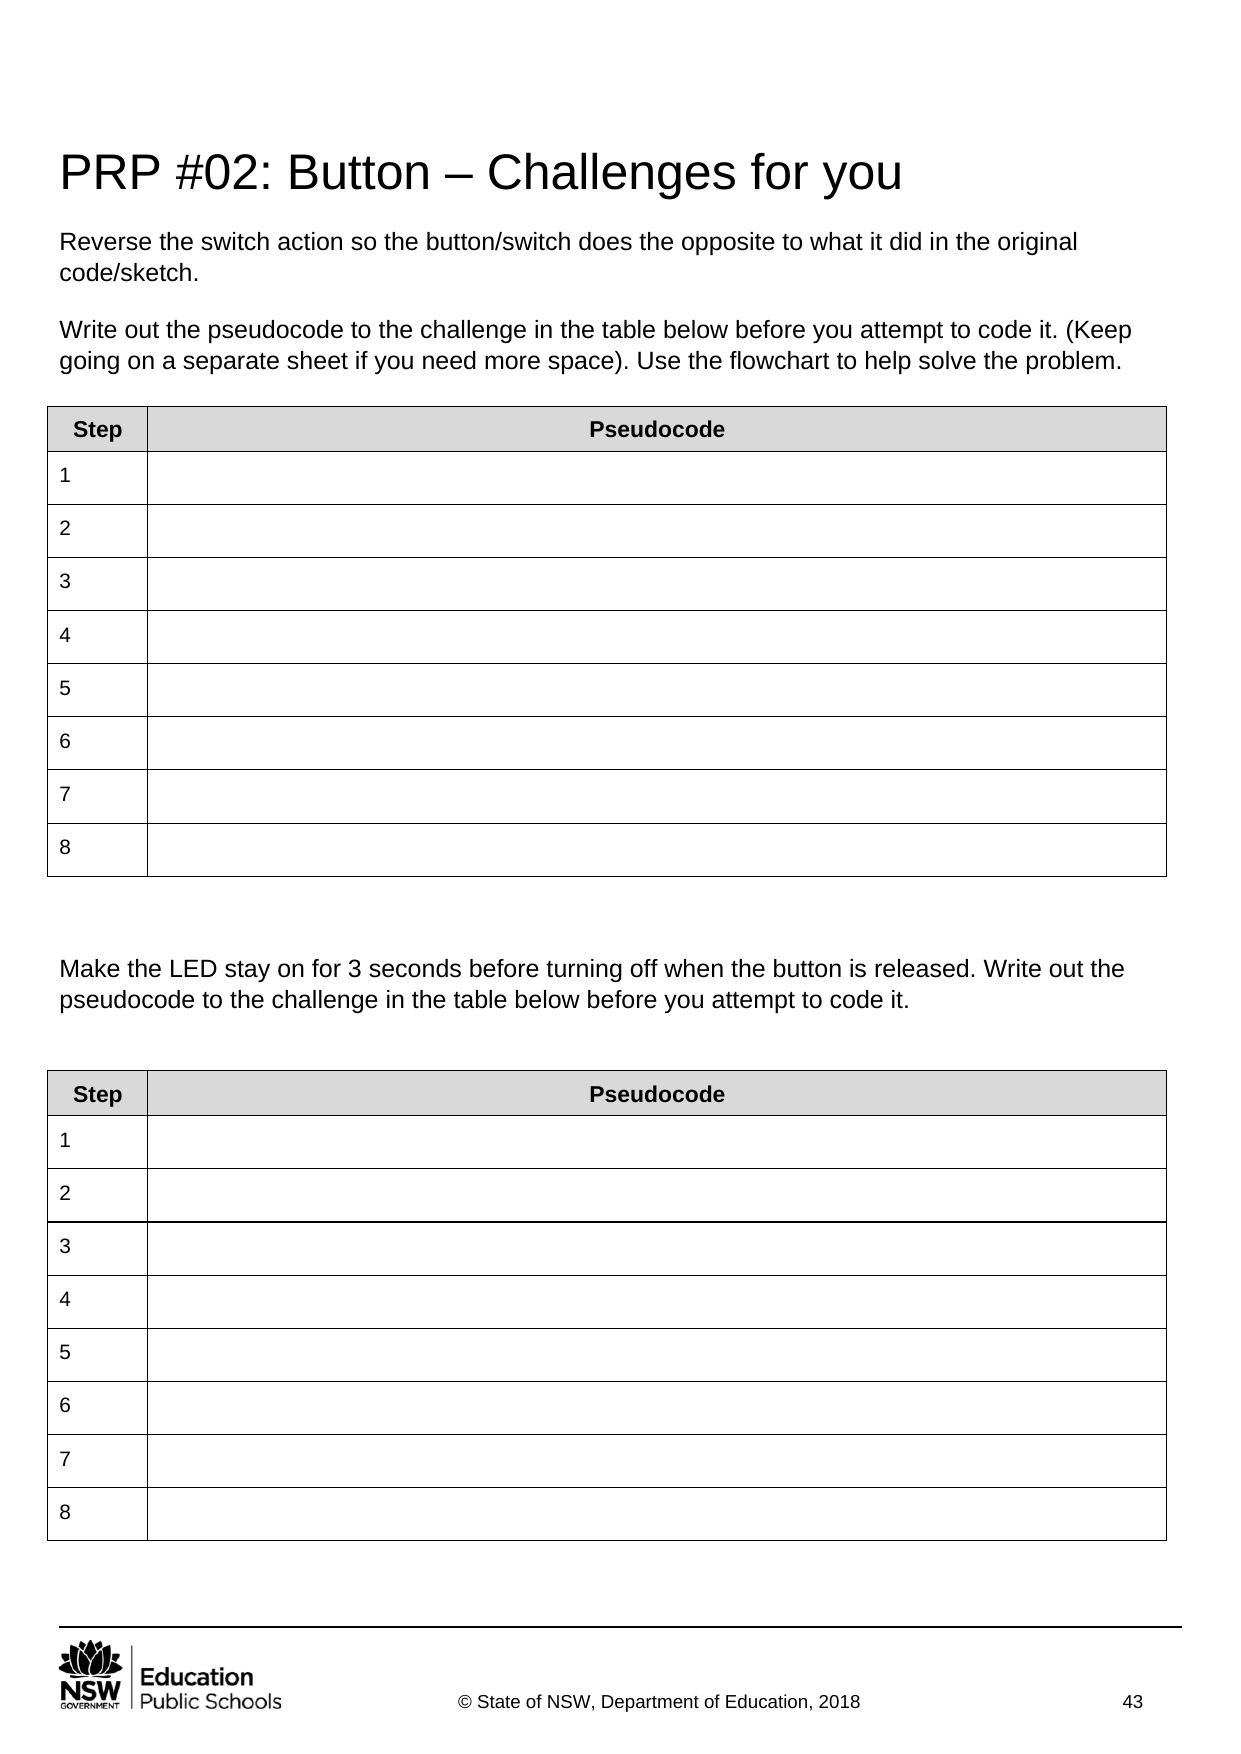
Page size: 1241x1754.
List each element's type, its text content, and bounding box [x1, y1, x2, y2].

table_cell 2 [48, 1169, 147, 1221]
table_cell [148, 1488, 1166, 1540]
picture [58, 1640, 282, 1709]
table_cell 4 [48, 611, 147, 663]
table_cell [148, 770, 1166, 822]
table_cell [148, 1276, 1166, 1328]
table_cell 1 [48, 1116, 147, 1168]
table_cell 5 [48, 1329, 147, 1381]
table_cell 1 [48, 452, 147, 504]
text PRP #02: Button – Challenges for you [59, 142, 1181, 199]
table_header Step [48, 407, 147, 451]
table_cell [148, 717, 1166, 769]
table_cell 6 [48, 1382, 147, 1434]
table_cell 3 [48, 558, 147, 610]
table_cell 7 [48, 1435, 147, 1487]
table_cell [148, 452, 1166, 504]
table_cell 7 [48, 770, 147, 822]
table_cell 8 [48, 1488, 147, 1540]
table_cell [148, 664, 1166, 716]
table_cell [148, 505, 1166, 557]
table_cell [148, 611, 1166, 663]
text Reverse the switch action so the button/switch does the opposite to what it did in the original code/sketch. [59, 224, 1181, 287]
table_cell 4 [48, 1276, 147, 1328]
text Write out the pseudocode to the challenge in the table below before you attempt to code it. (Keep going on a separate sheet if you need more space). Use the flowchart to help solve the problem. [59, 312, 1181, 374]
table_cell [148, 1435, 1166, 1487]
table_cell 3 [48, 1223, 147, 1274]
table_cell 2 [48, 505, 147, 557]
table_cell 6 [48, 717, 147, 769]
table_header Pseudocode [148, 1071, 1166, 1115]
table_header Step [48, 1071, 147, 1115]
table_cell [148, 1223, 1166, 1274]
table_header Pseudocode [148, 407, 1166, 451]
table_cell [148, 558, 1166, 610]
table_cell 5 [48, 664, 147, 716]
table_cell 8 [48, 824, 147, 876]
text Make the LED stay on for 3 seconds before turning off when the button is released. Write out the pseudocode to the challenge in the table below before you attempt to code it. [59, 952, 1181, 1014]
table_cell [148, 1329, 1166, 1381]
table_cell [148, 1169, 1166, 1221]
table_cell [148, 1382, 1166, 1434]
table_cell [148, 824, 1166, 876]
table_cell [148, 1116, 1166, 1168]
